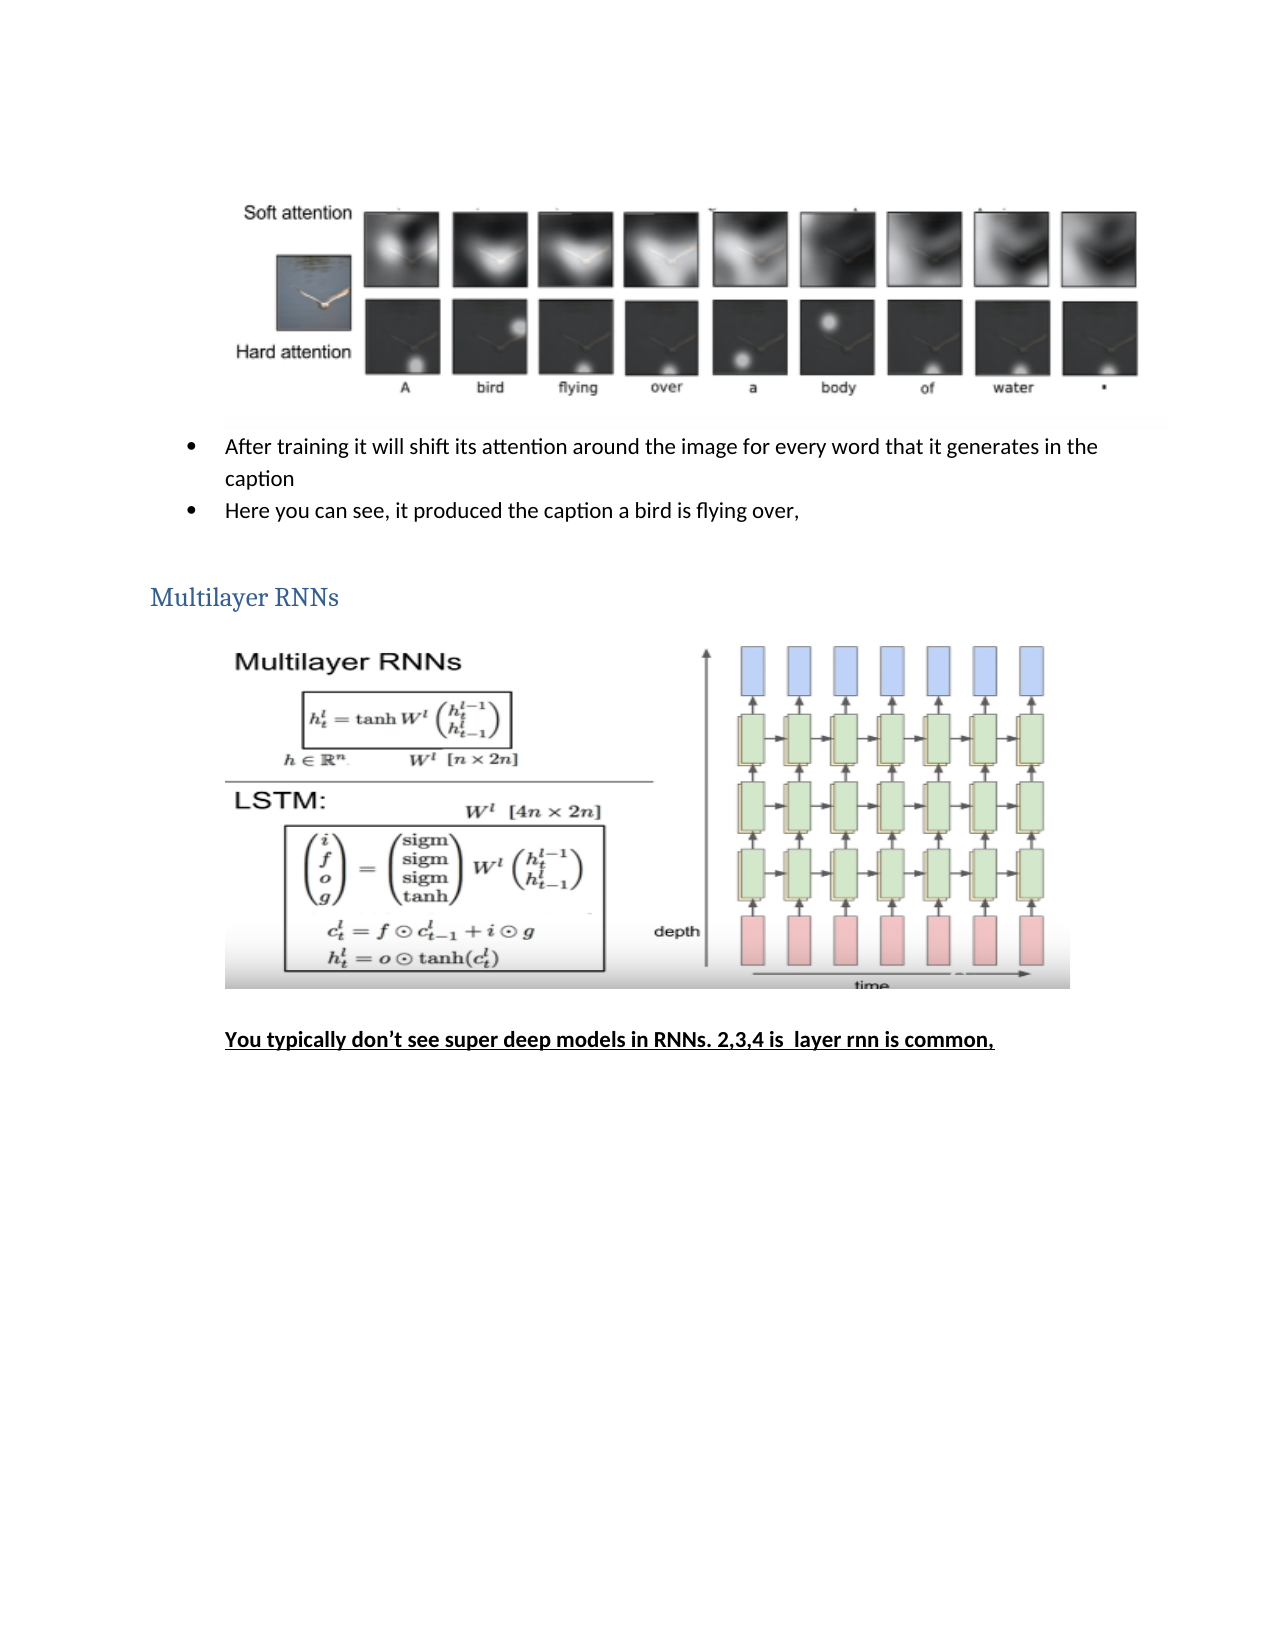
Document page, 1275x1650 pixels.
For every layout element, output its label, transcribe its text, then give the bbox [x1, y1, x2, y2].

list Here you can see, it produced the caption a bird is flying over, [187, 497, 1125, 525]
list You typically don’t see super deep models in RNNs. 2,3,4 is layer rnn is common, [225, 1025, 1125, 1053]
picture [225, 617, 1071, 989]
picture [225, 150, 1168, 429]
list After training it will shift its attention around the image for every word that it generates in the caption [187, 432, 1125, 492]
subtitle Multilayer RNNs [150, 582, 1125, 613]
